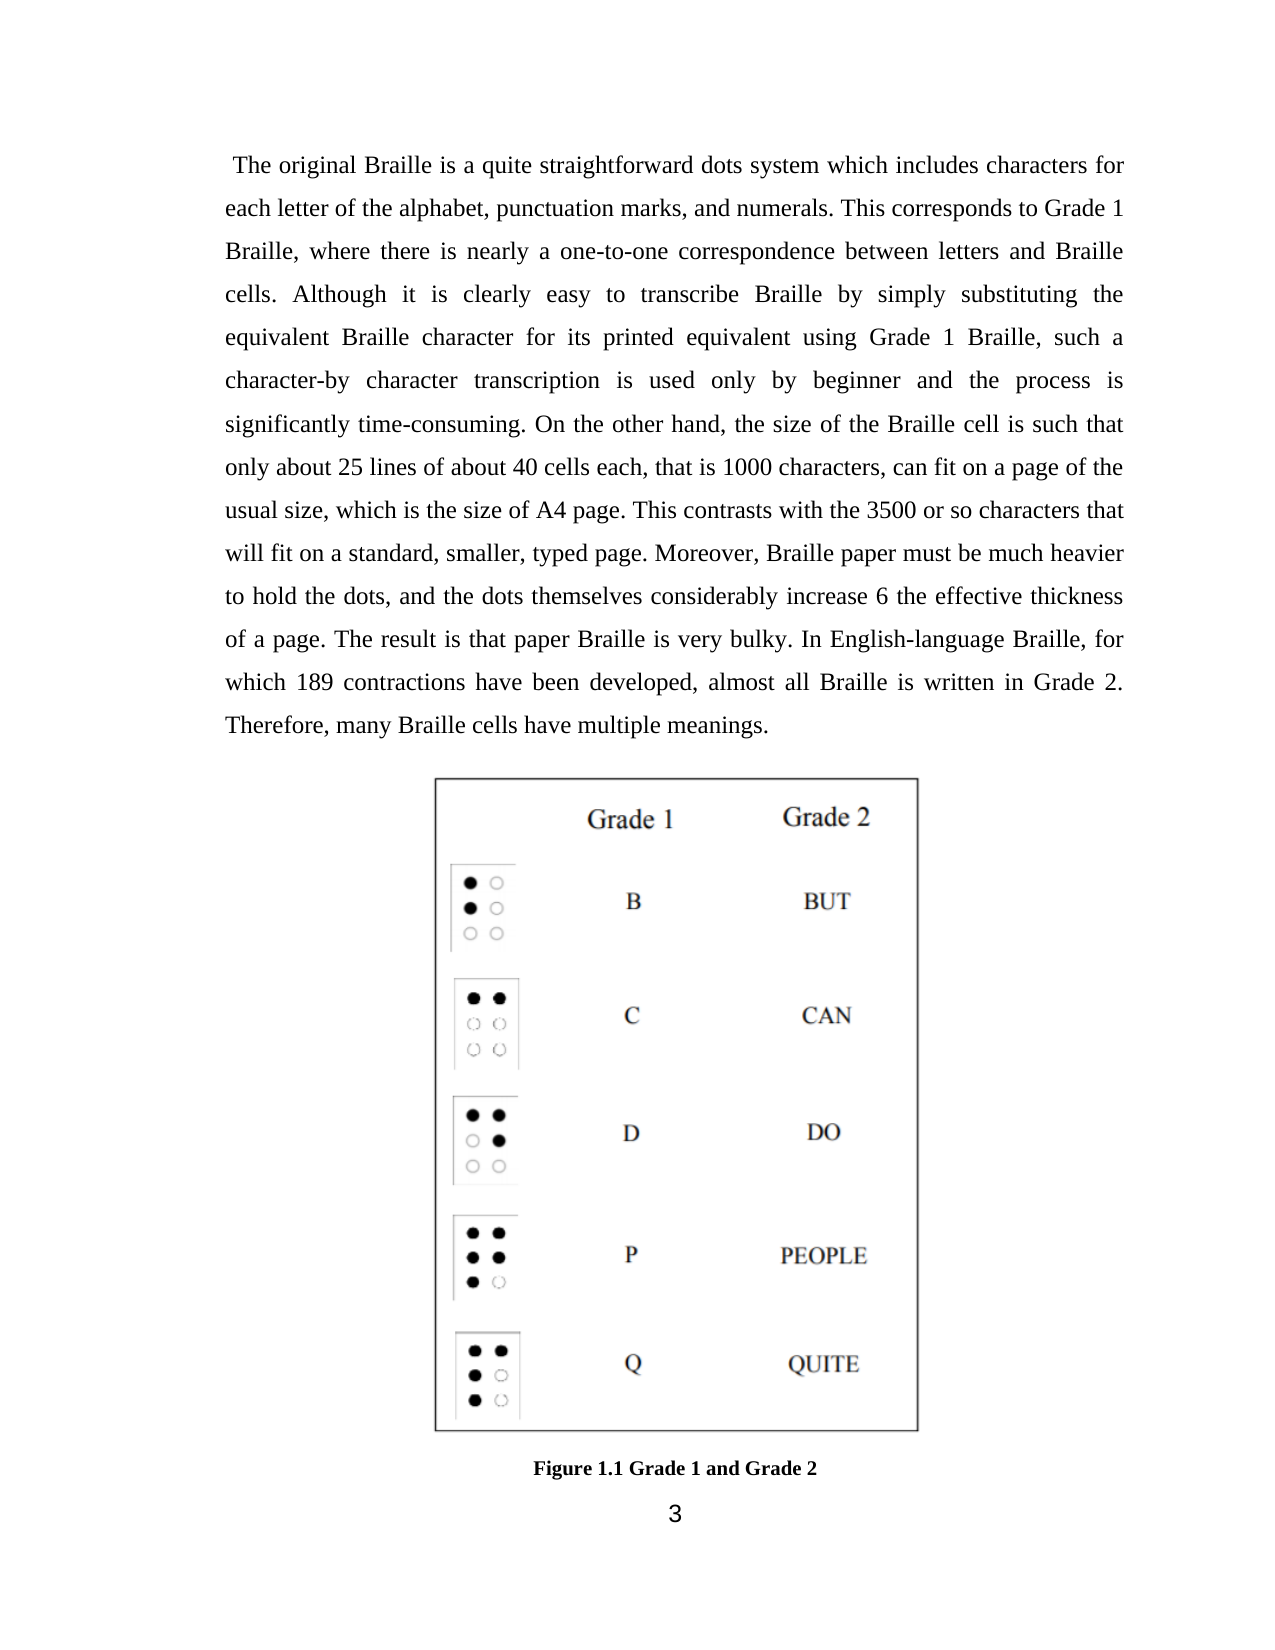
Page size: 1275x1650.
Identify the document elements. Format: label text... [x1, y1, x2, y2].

text The original Braille is a quite straightforward dots system which includes characters for each letter of the alphabet, punctuation marks, and numerals. This corresponds to Grade 1 Braille, where there is nearly a one-to-one correspondence between letters and Braille cells. Although it is clearly easy to transcribe Braille by simply substituting the equivalent Braille character for its printed equivalent using Grade 1 Braille, such a character-by character transcription is used only by beginner and the process is significantly time-consuming. On the other hand, the size of the Braille cell is such that only about 25 lines of about 40 cells each, that is 1000 characters, can fit on a page of the usual size, which is the size of A4 page. This contrasts with the 3500 or so characters that will fit on a standard, smaller, typed page. Moreover, Braille paper must be much heavier to hold the dots, and the dots themselves considerably increase 6 the effective thickness of a page. The result is that paper Braille is very bulky. In English-language Braille, for which 189 contractions have been developed, almost all Braille is written in Grade 2. Therefore, many Braille cells have multiple meanings. [225, 150, 1125, 739]
picture [428, 770, 922, 1436]
